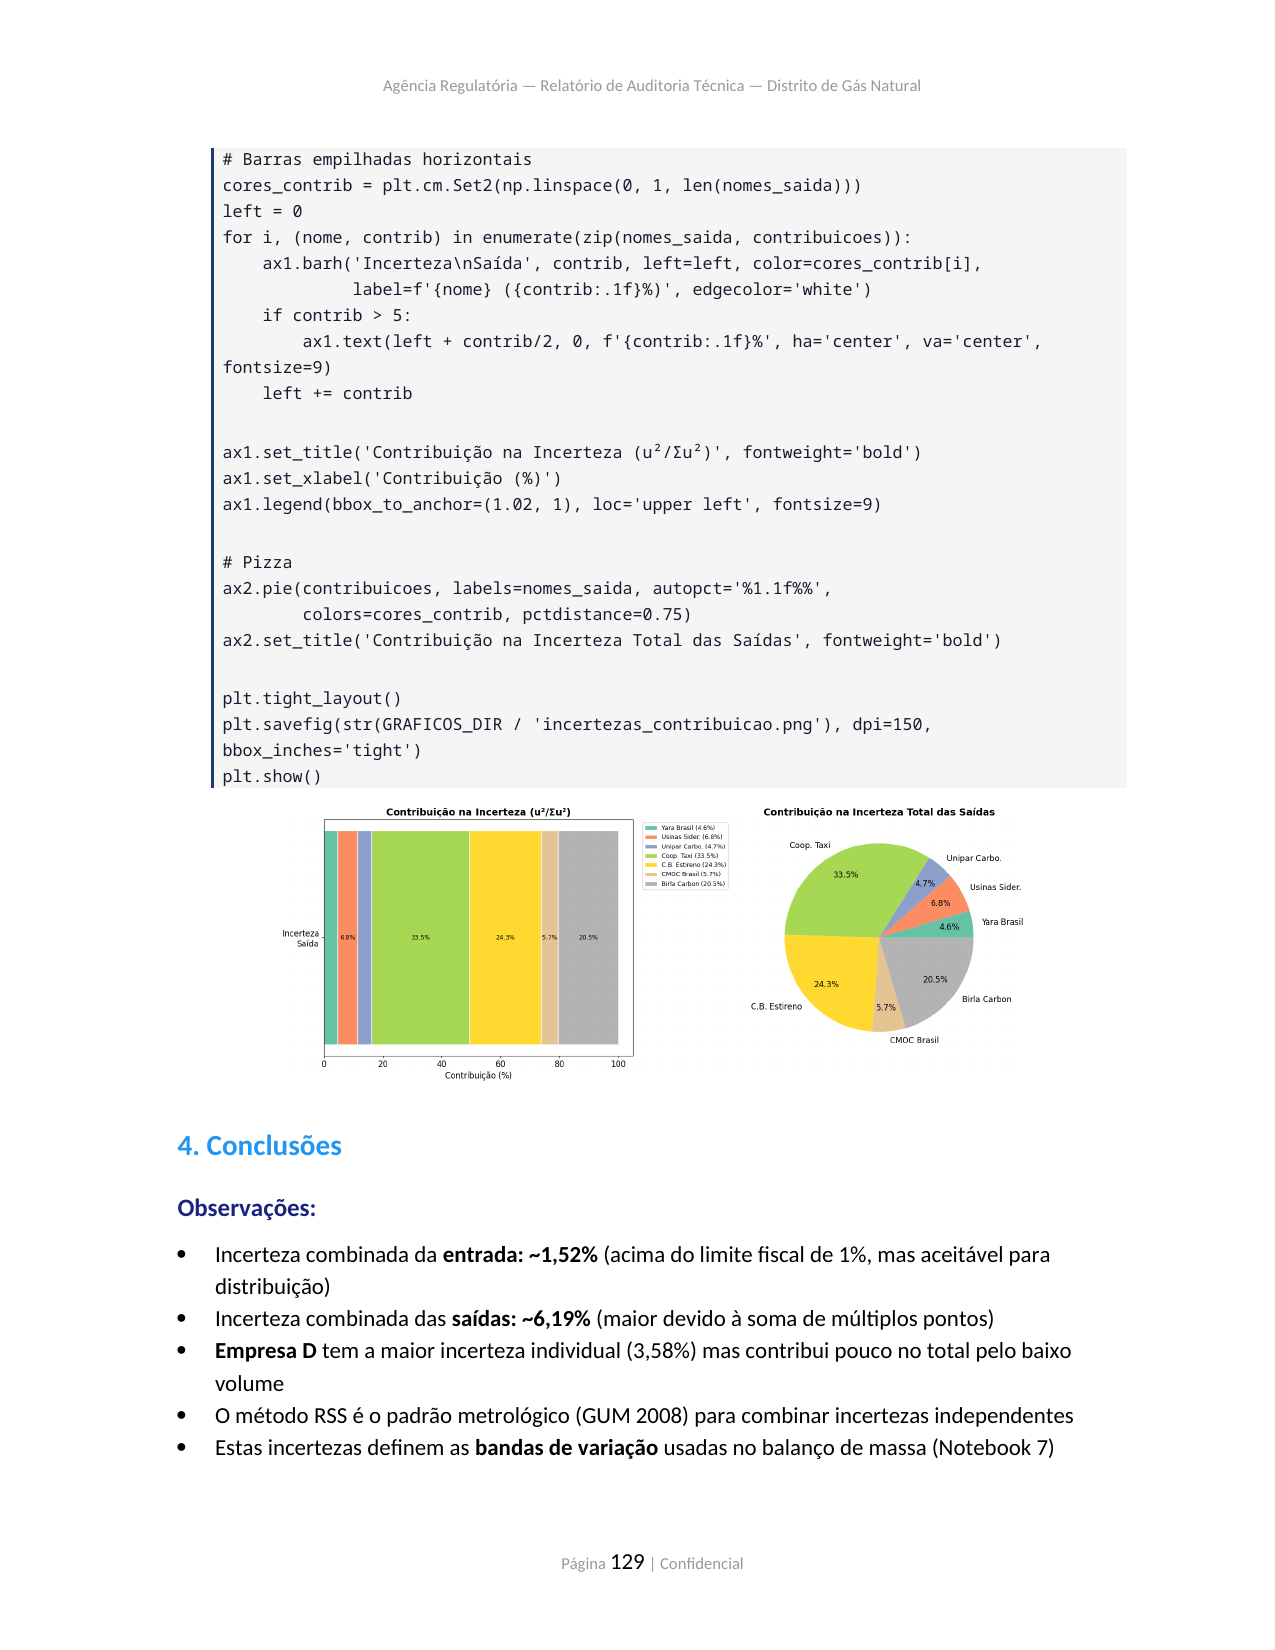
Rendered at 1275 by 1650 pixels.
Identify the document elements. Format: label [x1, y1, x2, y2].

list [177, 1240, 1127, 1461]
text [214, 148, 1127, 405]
picture [277, 803, 1028, 1085]
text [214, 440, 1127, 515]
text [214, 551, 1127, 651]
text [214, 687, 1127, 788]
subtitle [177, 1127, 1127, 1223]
